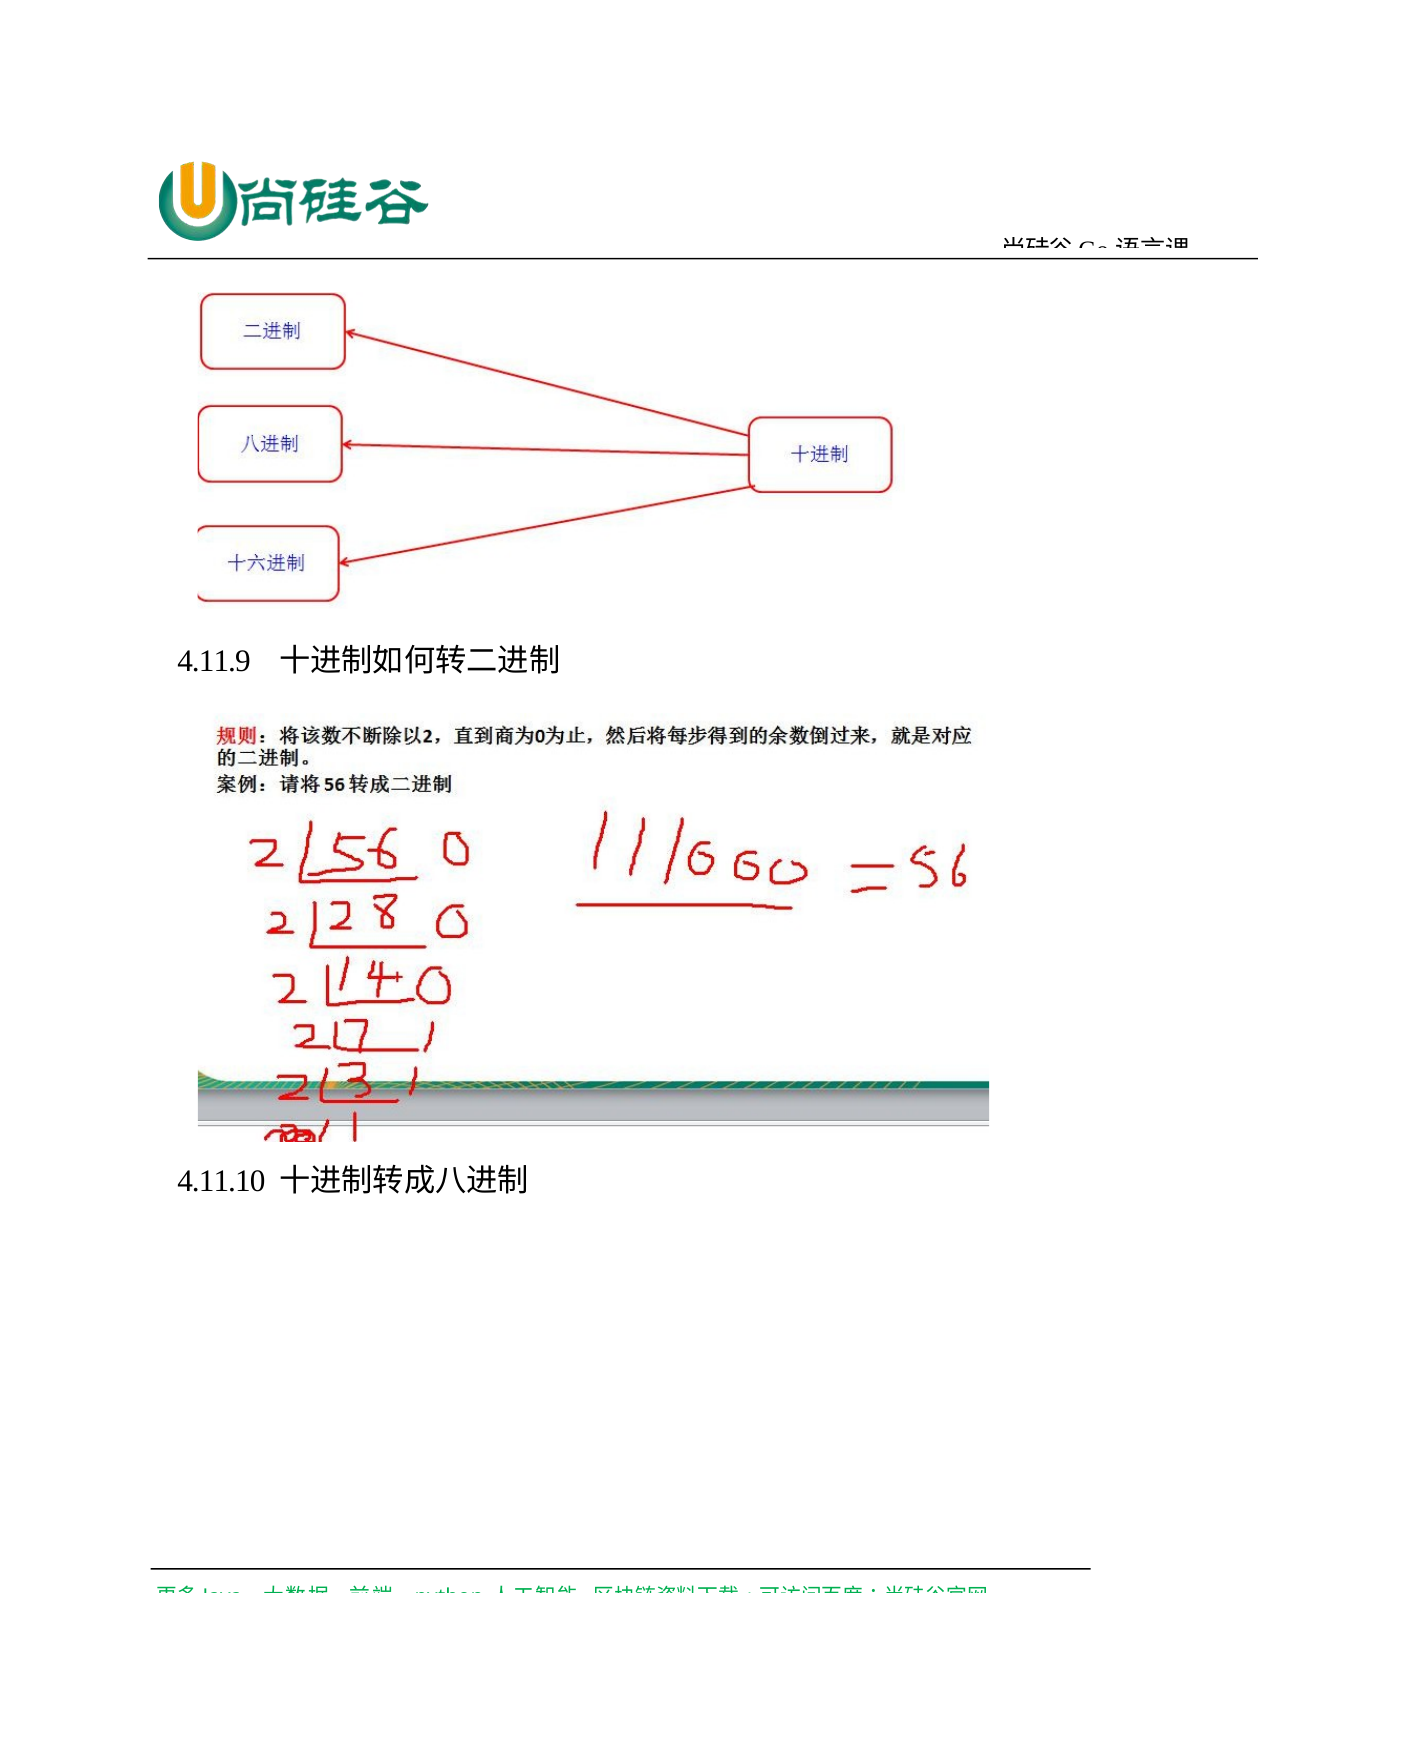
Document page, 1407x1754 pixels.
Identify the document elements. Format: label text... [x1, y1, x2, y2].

picture [197, 713, 990, 1142]
picture [197, 292, 905, 609]
picture [158, 161, 429, 241]
list 十进制如何转二进制 [177, 638, 1319, 681]
